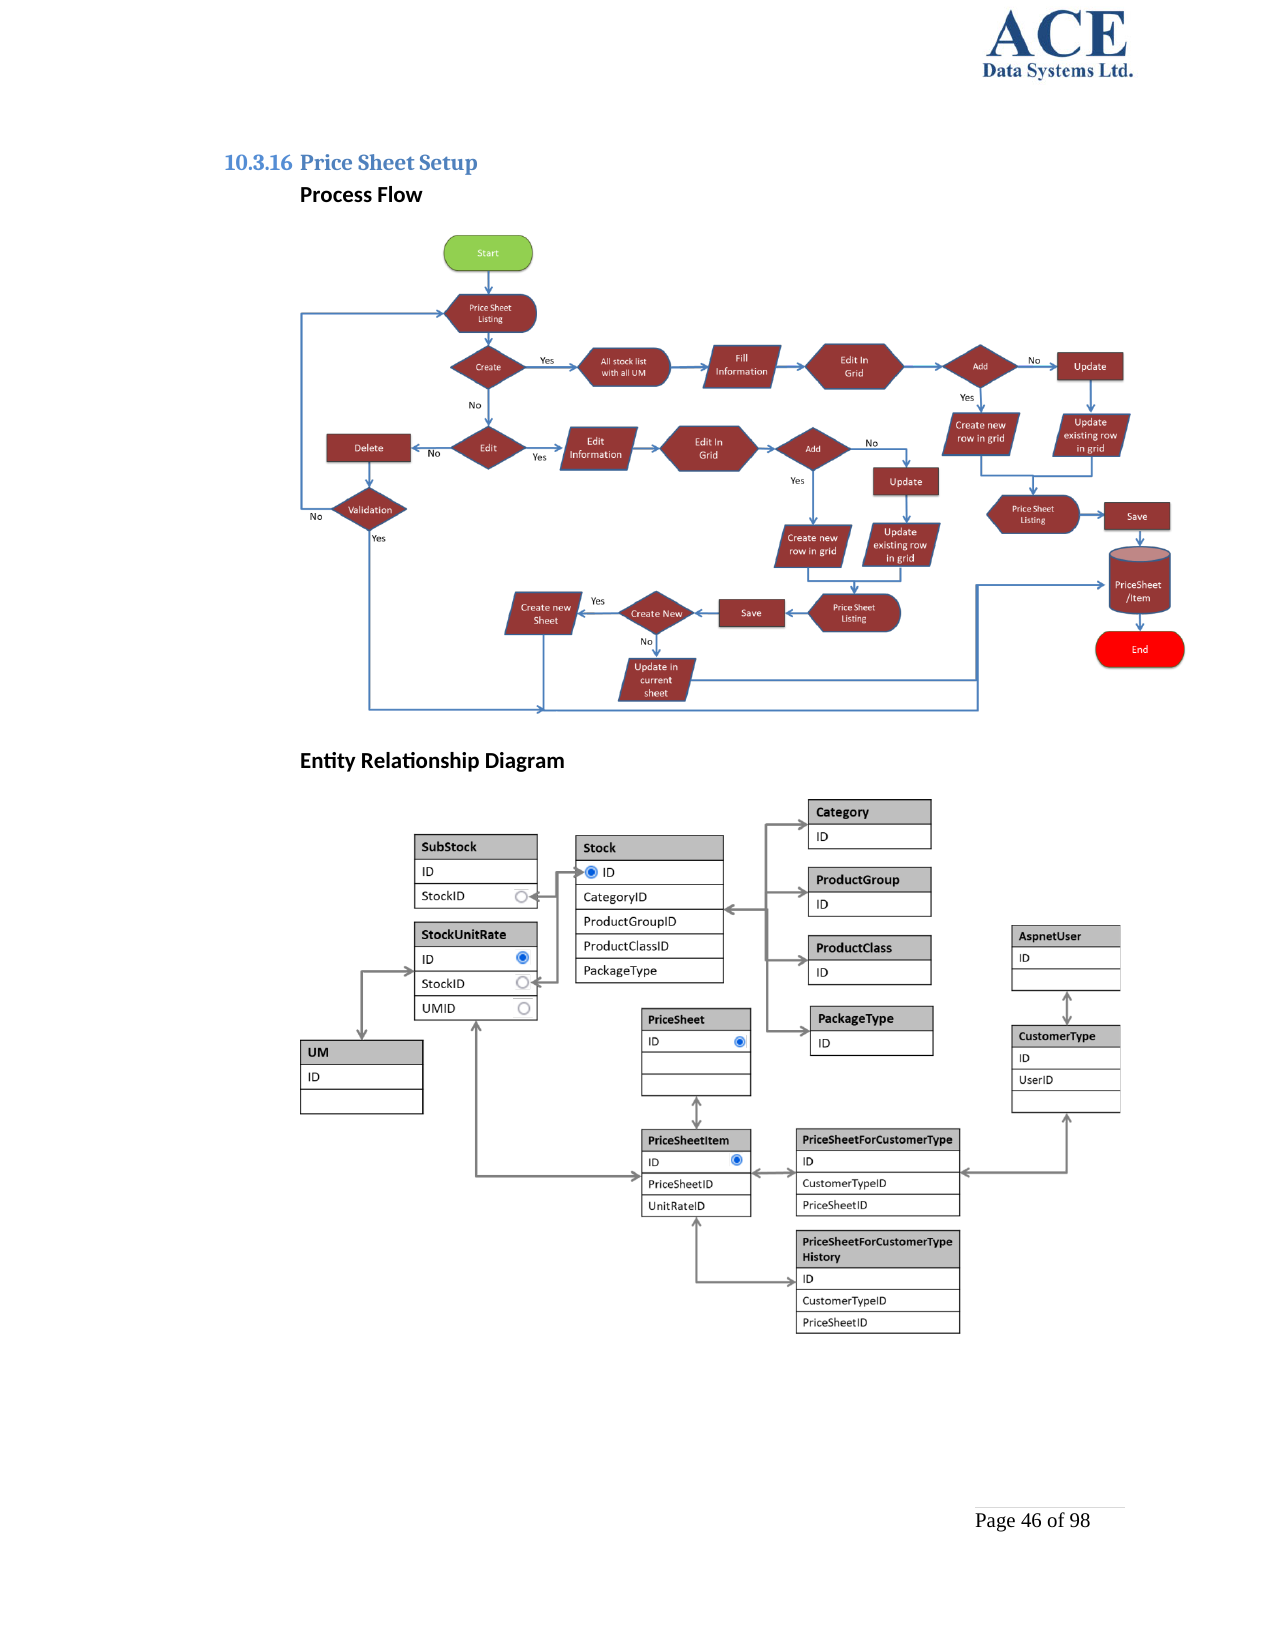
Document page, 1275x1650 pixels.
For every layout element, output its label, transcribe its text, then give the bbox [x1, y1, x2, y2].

picture [975, 0, 1141, 87]
text Entity Relationship Diagram [300, 746, 1125, 774]
picture [300, 233, 1187, 722]
text Process Flow [300, 180, 1125, 208]
picture [300, 799, 1121, 1337]
subtitle Price Sheet Setup [225, 150, 1125, 176]
